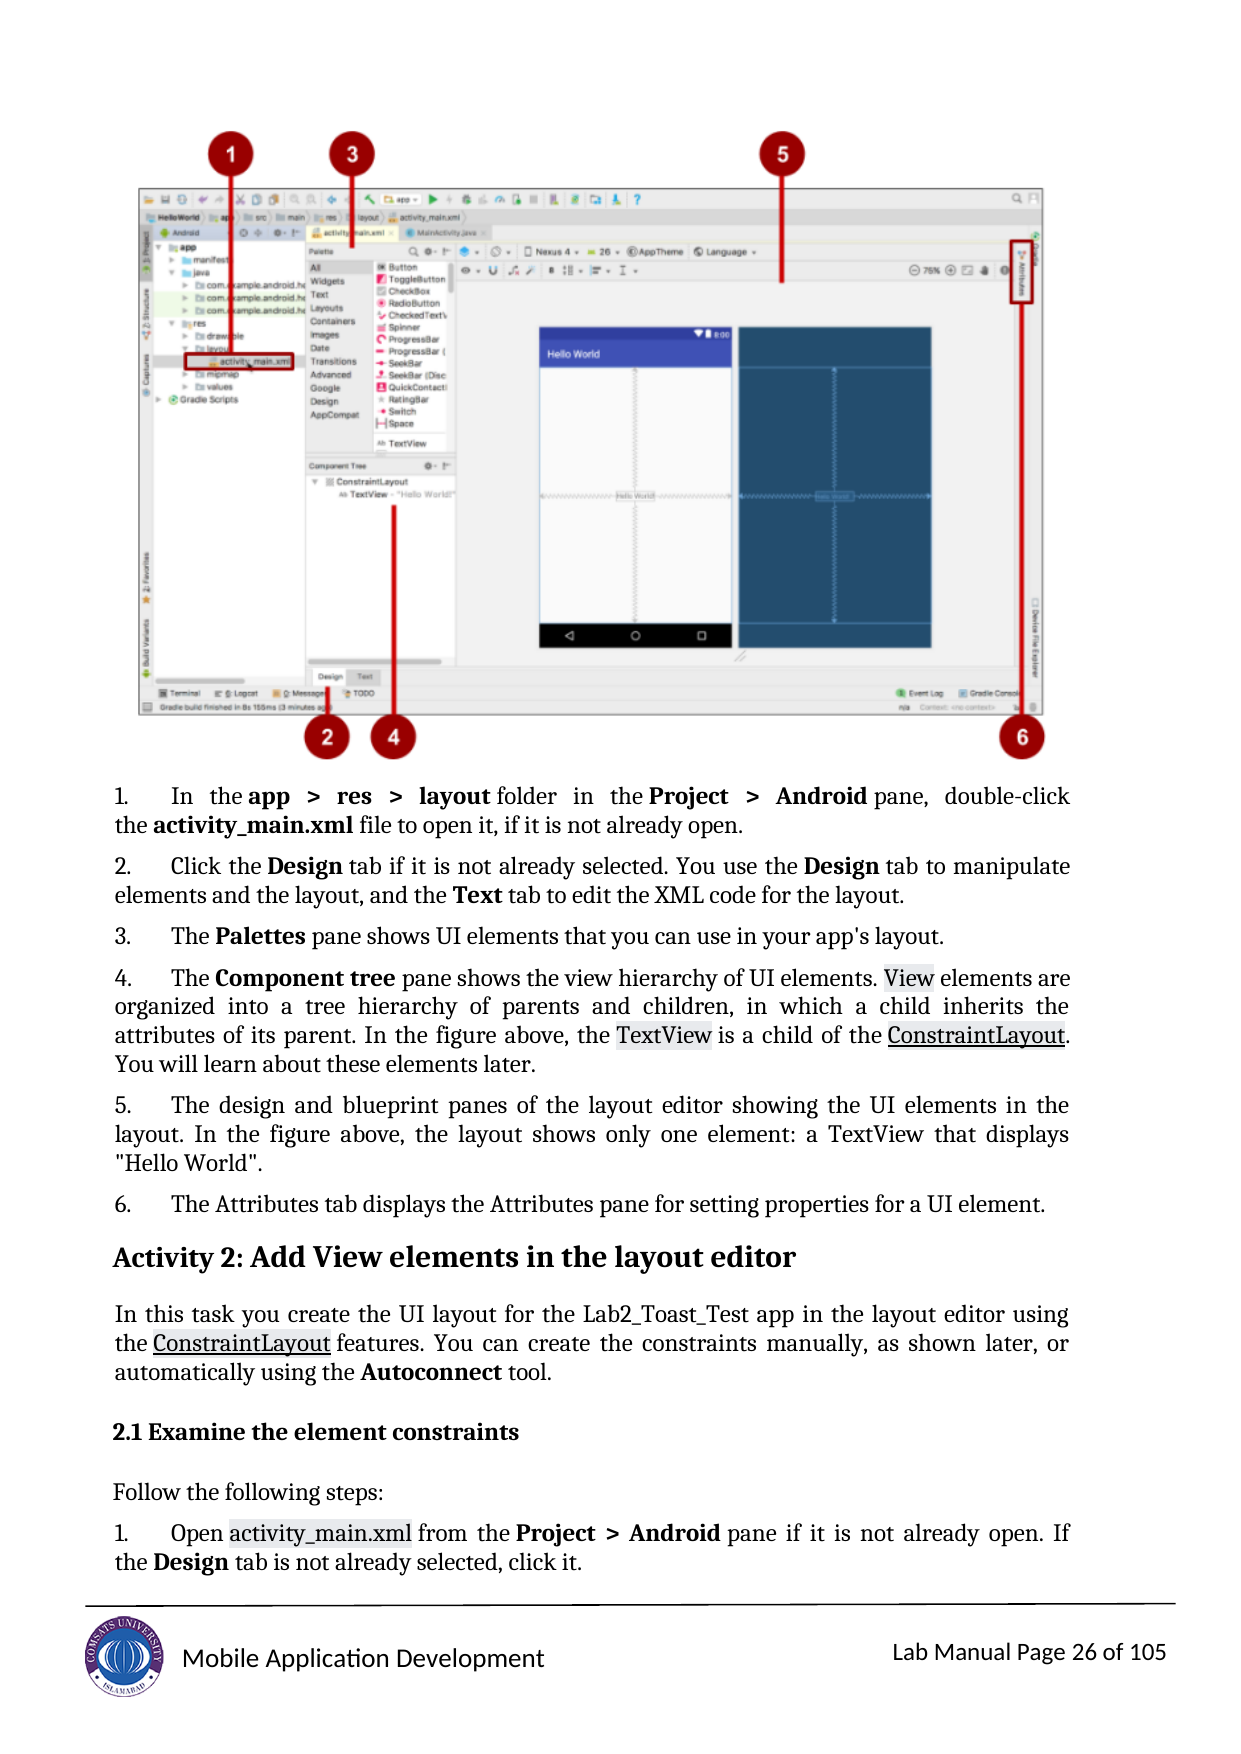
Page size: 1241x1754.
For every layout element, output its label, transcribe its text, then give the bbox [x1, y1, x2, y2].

list The design and blueprint panes of the layout editor showing the UI elements in the layout. In the figure above, the layout shows only one element: a TextView that displays "Hello World". [114, 1091, 1070, 1177]
subtitle 2.1 Examine the element constraints [112, 1418, 1240, 1447]
list The Palettes pane shows UI elements that you can use in your app's layout. [114, 922, 1070, 951]
subtitle Activity 2: Add View elements in the layout editor [112, 1239, 1240, 1275]
list Open activity_main.xml from the Project > Android pane if it is not already open. If the Design tab is not already selected, click it. [114, 1519, 1070, 1577]
subtitle Follow the following steps: [112, 1478, 1240, 1507]
list Click the Design tab if it is not already selected. You use the Design tab to manipulate elements and the layout, and the Text tab to edit the XML code for the layout. [114, 852, 1070, 910]
list The Attributes tab displays the Attributes pane for setting properties for a UI element. [114, 1190, 1070, 1218]
picture [112, 122, 1088, 770]
list In the app > res > layout folder in the Project > Android pane, double-click the activity_main.xml file to open it, if it is not already open. [114, 782, 1070, 840]
picture [85, 1616, 165, 1697]
list The Component tree pane shows the view hierarchy of UI elements. View elements are organized into a tree hierarchy of parents and children, in which a child inherits the attributes of its parent. In the figure above, the TextView is a child of the ConstraintLayout. You will learn about these elements later. [114, 963, 1070, 1078]
text In this task you create the UI layout for the Lab2_Toast_Test app in the layout editor using the ConstraintLayout features. You can create the constraints manually, as shown later, or automatically using the Autoconnect tool. [114, 1300, 1070, 1387]
